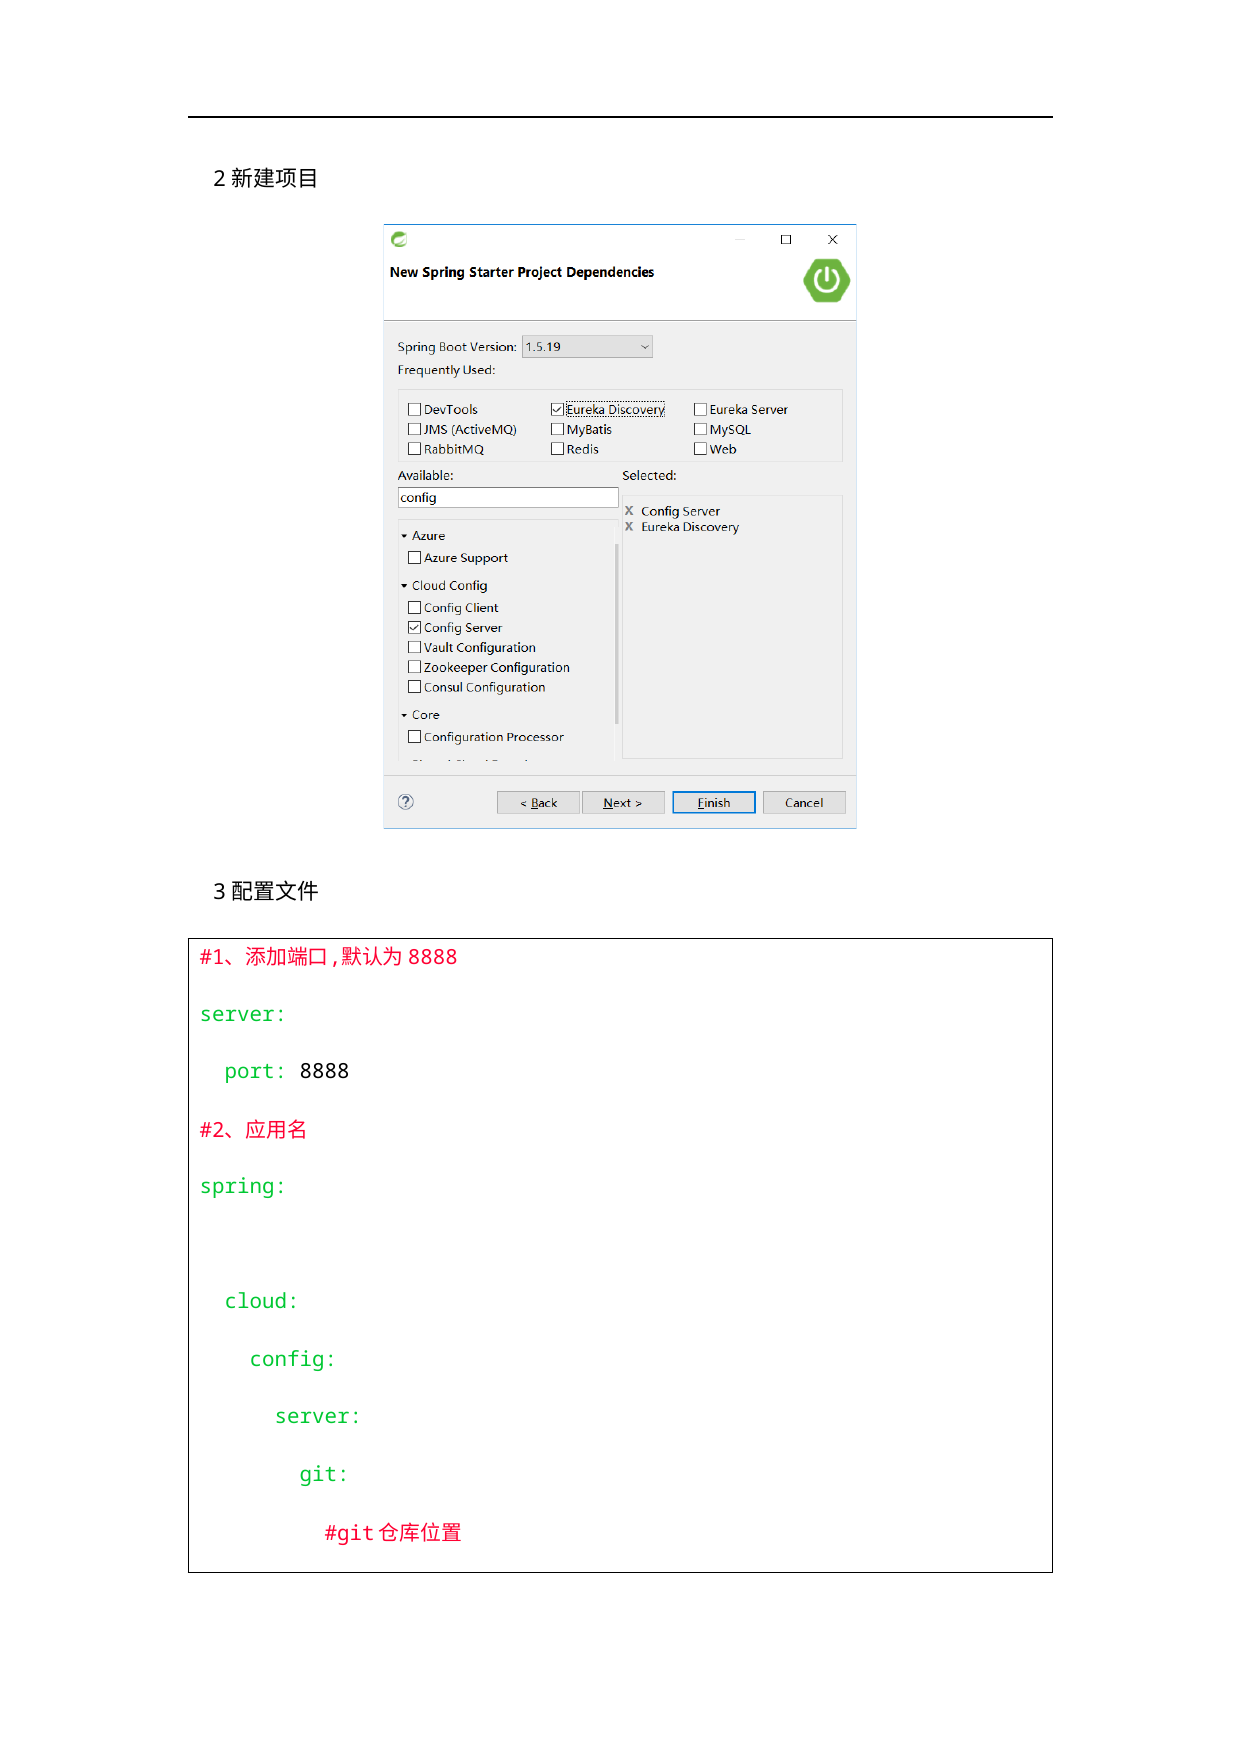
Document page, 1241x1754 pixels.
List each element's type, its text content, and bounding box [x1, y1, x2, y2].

picture [383, 224, 857, 829]
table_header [189, 939, 1052, 1572]
subtitle 配置文件 [187, 874, 1053, 906]
subtitle 新建项目 [187, 161, 1053, 193]
